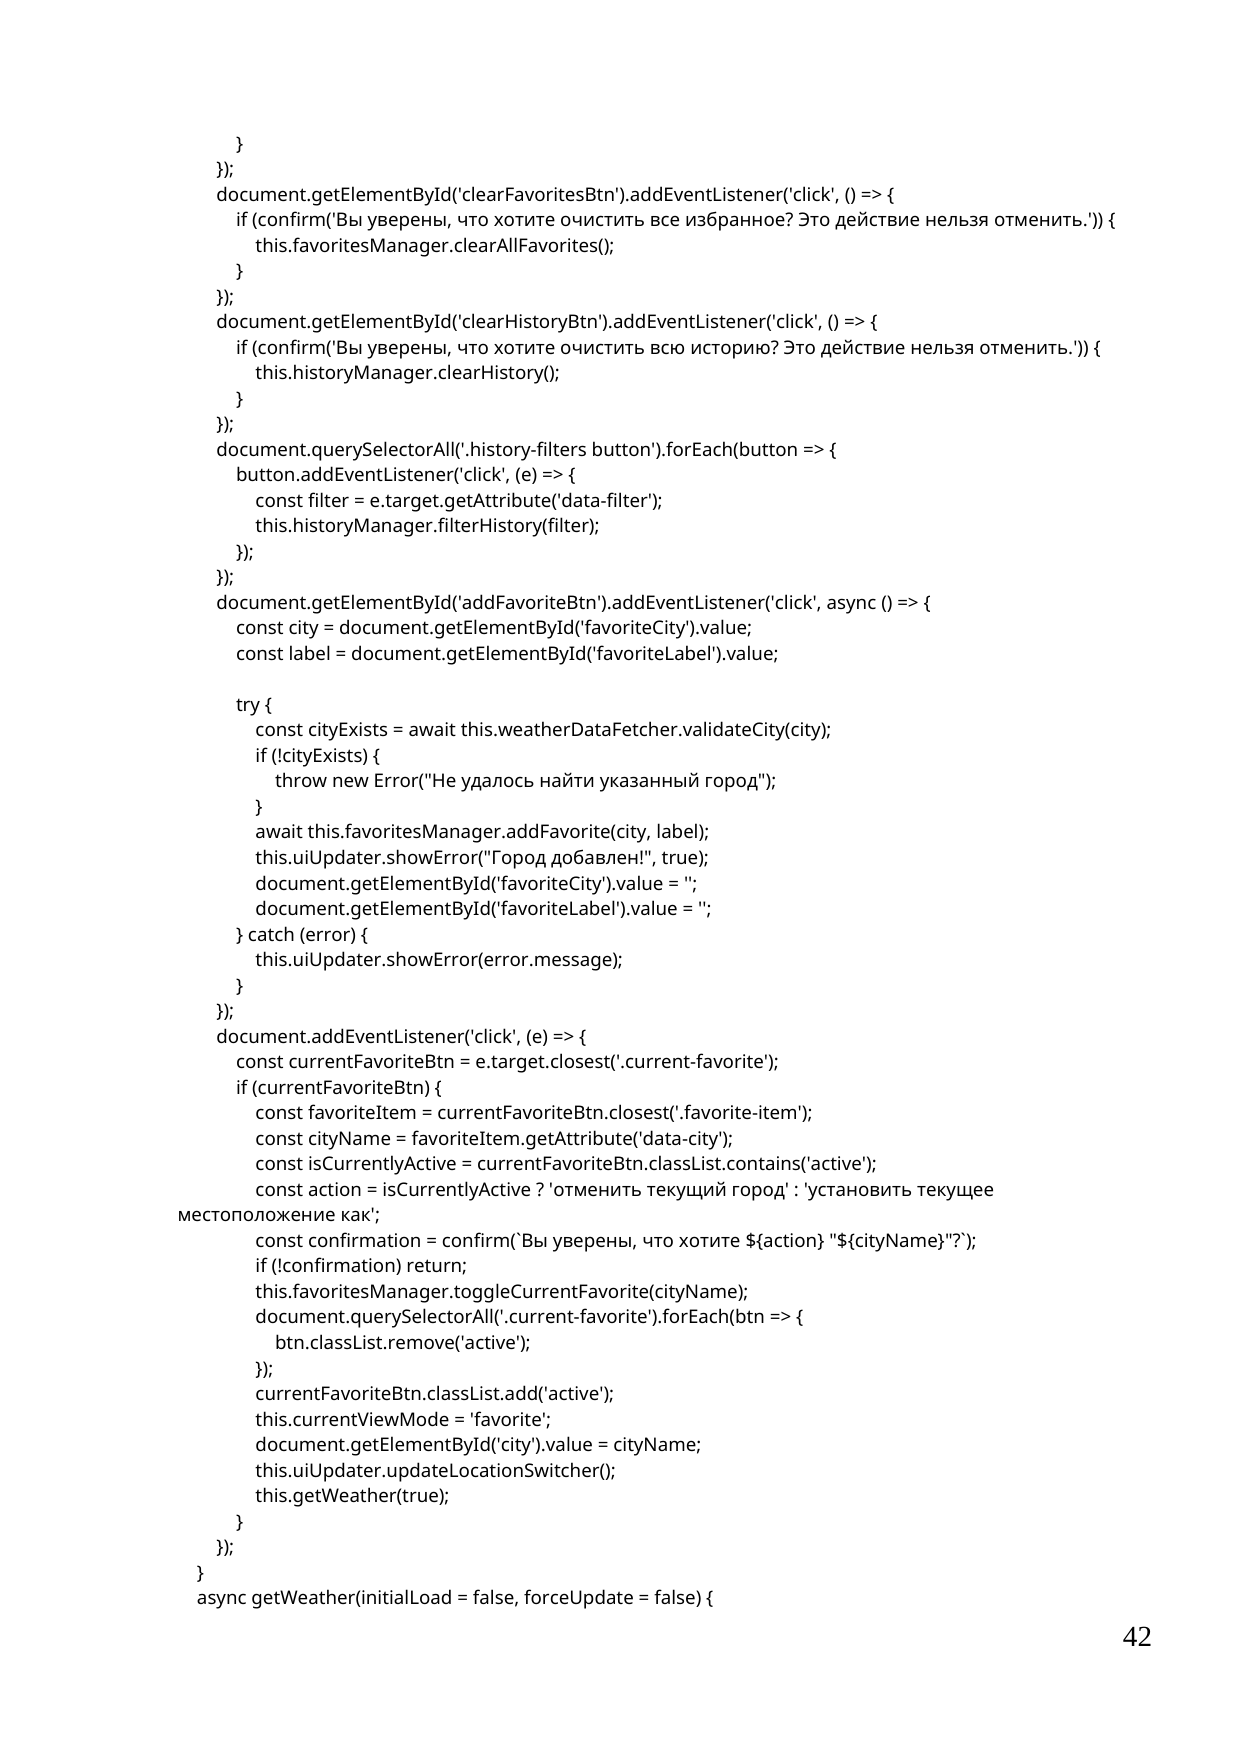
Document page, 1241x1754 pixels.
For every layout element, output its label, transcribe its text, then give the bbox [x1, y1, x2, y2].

text document.querySelectorAll('.history-filters button').forEach(button => { [177, 436, 1152, 462]
text const currentFavoriteBtn = e.target.closest('.current-favorite'); [177, 1048, 1152, 1074]
text }); [177, 1355, 1152, 1380]
text }); [177, 997, 1152, 1023]
text const favoriteItem = currentFavoriteBtn.closest('.favorite-item'); [177, 1099, 1152, 1125]
text this.historyManager.filterHistory(filter); [177, 513, 1152, 538]
text } catch (error) { [177, 921, 1152, 946]
text this.uiUpdater.updateLocationSwitcher(); [177, 1457, 1152, 1482]
text } [177, 1559, 1152, 1584]
text } [177, 1508, 1152, 1533]
text if (confirm('Вы уверены, что хотите очистить все избранное? Это действие нельзя отменить.')) { [177, 206, 1152, 232]
text }); [177, 155, 1152, 181]
text btn.classList.remove('active'); [177, 1329, 1152, 1355]
text }); [177, 538, 1152, 564]
text }); [177, 1533, 1152, 1559]
text this.uiUpdater.showError("Город добавлен!", true); [177, 844, 1152, 870]
text this.getWeather(true); [177, 1482, 1152, 1508]
text document.getElementById('clearFavoritesBtn').addEventListener('click', () => { [177, 181, 1152, 206]
text if (!confirmation) return; [177, 1253, 1152, 1278]
text throw new Error("Не удалось найти указанный город"); [177, 768, 1152, 793]
text document.getElementById('city').value = cityName; [177, 1431, 1152, 1457]
text }); [177, 564, 1152, 589]
text const confirmation = confirm(`Вы уверены, что хотите ${action} "${cityName}"?`); [177, 1227, 1152, 1253]
text }); [177, 283, 1152, 308]
text } [177, 257, 1152, 283]
text } [177, 385, 1152, 411]
text document.getElementById('favoriteLabel').value = ''; [177, 895, 1152, 921]
text if (!cityExists) { [177, 742, 1152, 768]
text try { [177, 691, 1152, 717]
text currentFavoriteBtn.classList.add('active'); [177, 1380, 1152, 1406]
text this.favoritesManager.clearAllFavorites(); [177, 232, 1152, 257]
text } [177, 793, 1152, 819]
text const cityExists = await this.weatherDataFetcher.validateCity(city); [177, 717, 1152, 742]
text async getWeather(initialLoad = false, forceUpdate = false) { [177, 1584, 1152, 1610]
text const label = document.getElementById('favoriteLabel').value; [177, 640, 1152, 666]
text const isCurrentlyActive = currentFavoriteBtn.classList.contains('active'); [177, 1151, 1152, 1176]
text const city = document.getElementById('favoriteCity').value; [177, 615, 1152, 640]
text this.uiUpdater.showError(error.message); [177, 946, 1152, 972]
text document.getElementById('clearHistoryBtn').addEventListener('click', () => { [177, 308, 1152, 334]
text document.getElementById('favoriteCity').value = ''; [177, 870, 1152, 895]
text document.getElementById('addFavoriteBtn').addEventListener('click', async () => { [177, 589, 1152, 615]
text if (currentFavoriteBtn) { [177, 1074, 1152, 1099]
text const filter = e.target.getAttribute('data-filter'); [177, 487, 1152, 513]
text const action = isCurrentlyActive ? 'отменить текущий город' : 'установить текущее местоположение как'; [177, 1176, 1152, 1227]
text this.favoritesManager.toggleCurrentFavorite(cityName); [177, 1278, 1152, 1304]
text } [177, 130, 1152, 155]
text button.addEventListener('click', (e) => { [177, 462, 1152, 487]
text if (confirm('Вы уверены, что хотите очистить всю историю? Это действие нельзя отменить.')) { [177, 334, 1152, 359]
text this.historyManager.clearHistory(); [177, 359, 1152, 385]
text document.addEventListener('click', (e) => { [177, 1023, 1152, 1048]
text } [177, 972, 1152, 997]
text }); [177, 411, 1152, 436]
text document.querySelectorAll('.current-favorite').forEach(btn => { [177, 1304, 1152, 1329]
text await this.favoritesManager.addFavorite(city, label); [177, 819, 1152, 844]
text this.currentViewMode = 'favorite'; [177, 1406, 1152, 1431]
text const cityName = favoriteItem.getAttribute('data-city'); [177, 1125, 1152, 1151]
